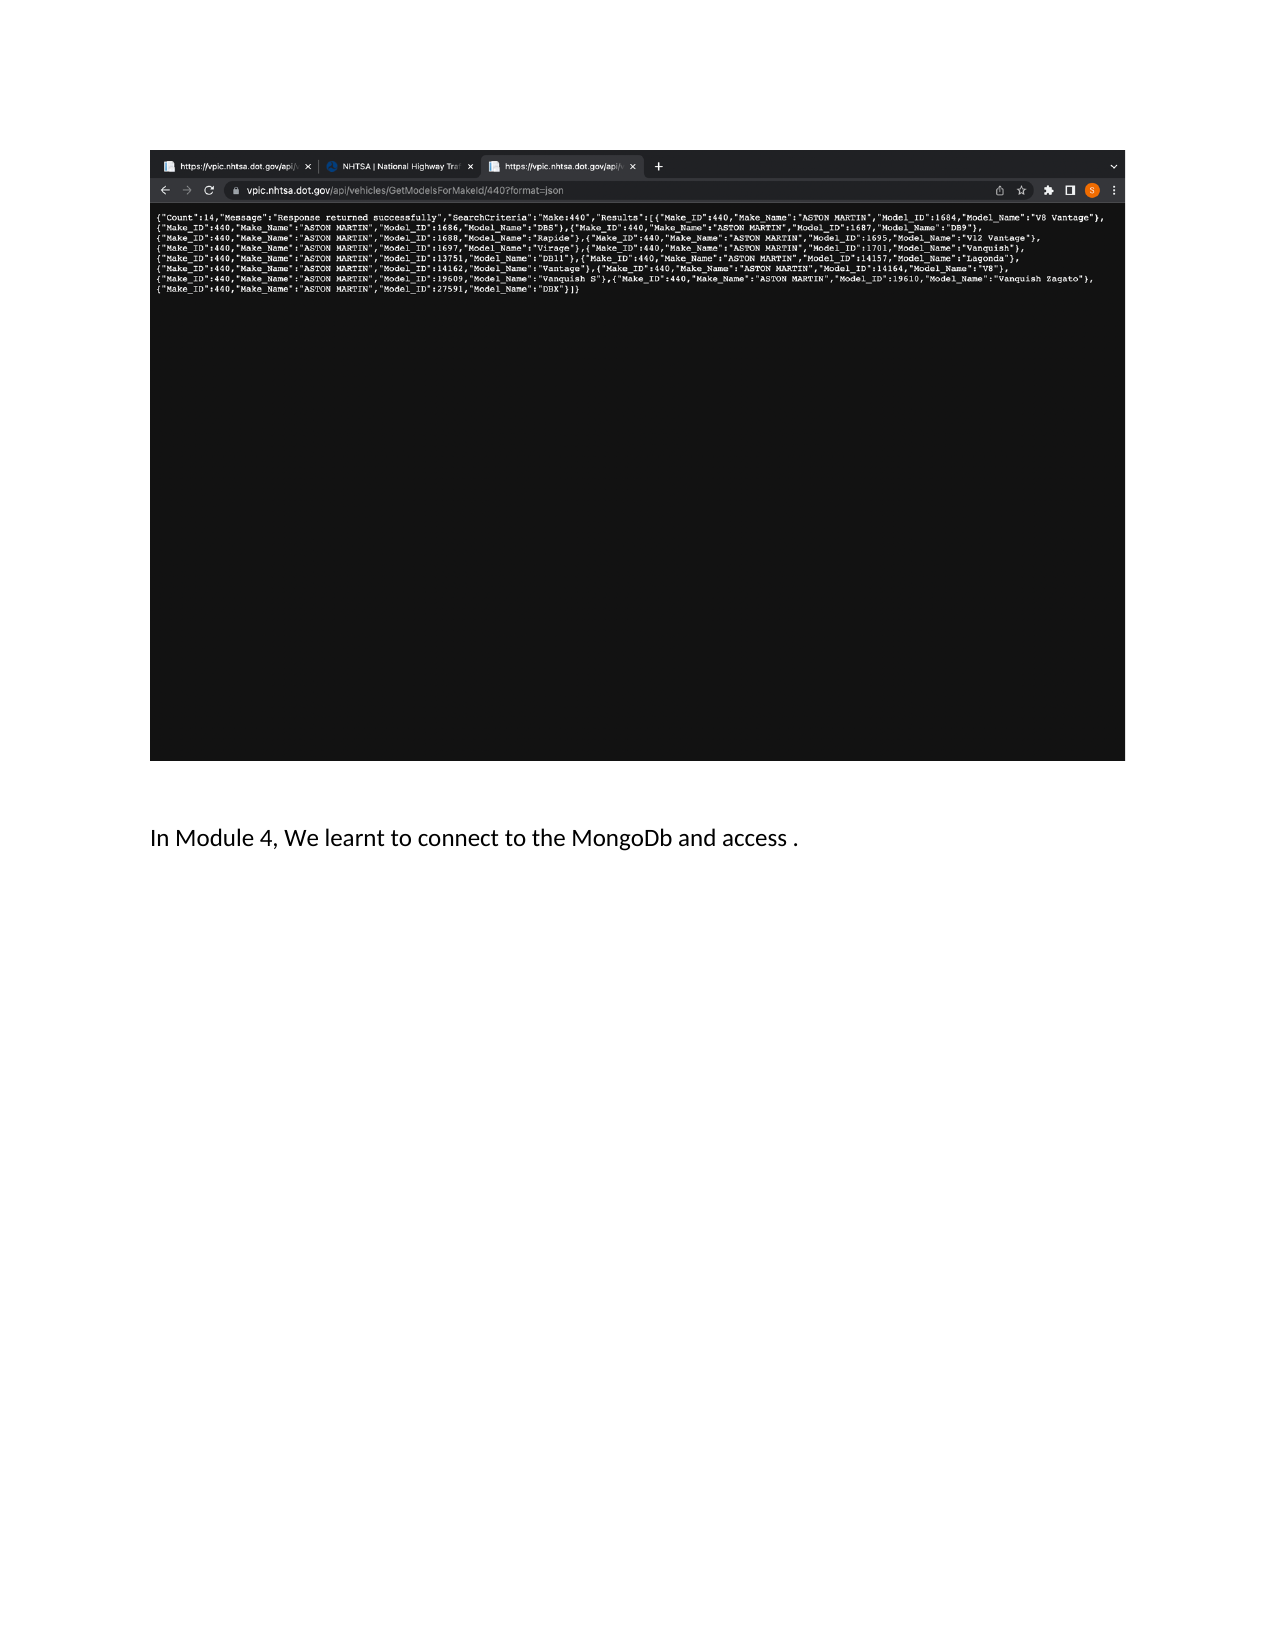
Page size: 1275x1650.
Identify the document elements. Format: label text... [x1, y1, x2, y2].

picture [150, 150, 1125, 761]
text In Module 4, We learnt to connect to the MongoDb and access . [150, 822, 1125, 853]
